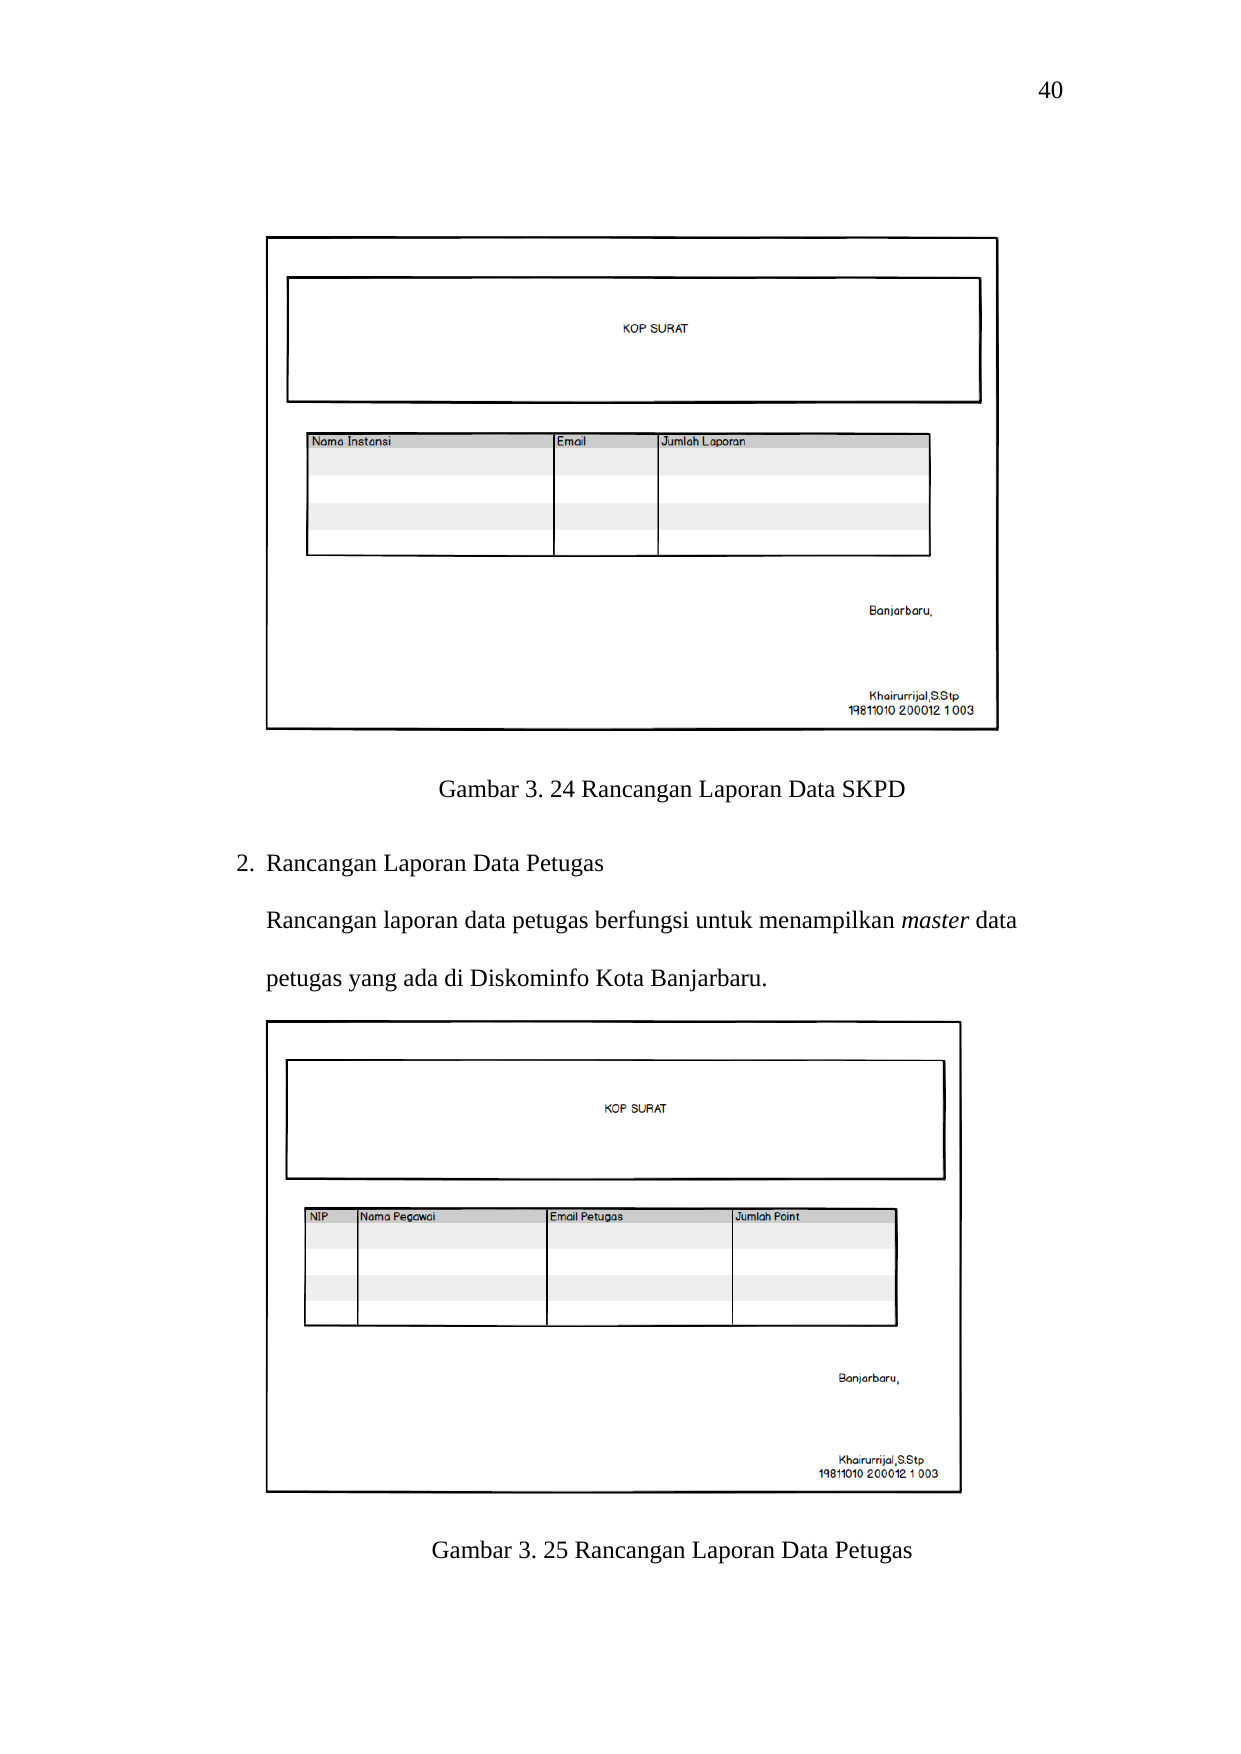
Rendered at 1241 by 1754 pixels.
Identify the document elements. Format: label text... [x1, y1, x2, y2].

picture [265, 236, 1137, 745]
picture [265, 1020, 1093, 1507]
text Gambar 3. 25 Rancangan Laporan Data Petugas [281, 1536, 1063, 1564]
text Gambar 3. 24 Rancangan Laporan Data SKPD [281, 774, 1063, 802]
list Rancangan laporan data petugas berfungsi untuk menampilkan master data petugas yang ada di Diskominfo Kota Banjarbaru. [266, 905, 1063, 992]
list Rancangan Laporan Data Petugas [236, 848, 1063, 877]
